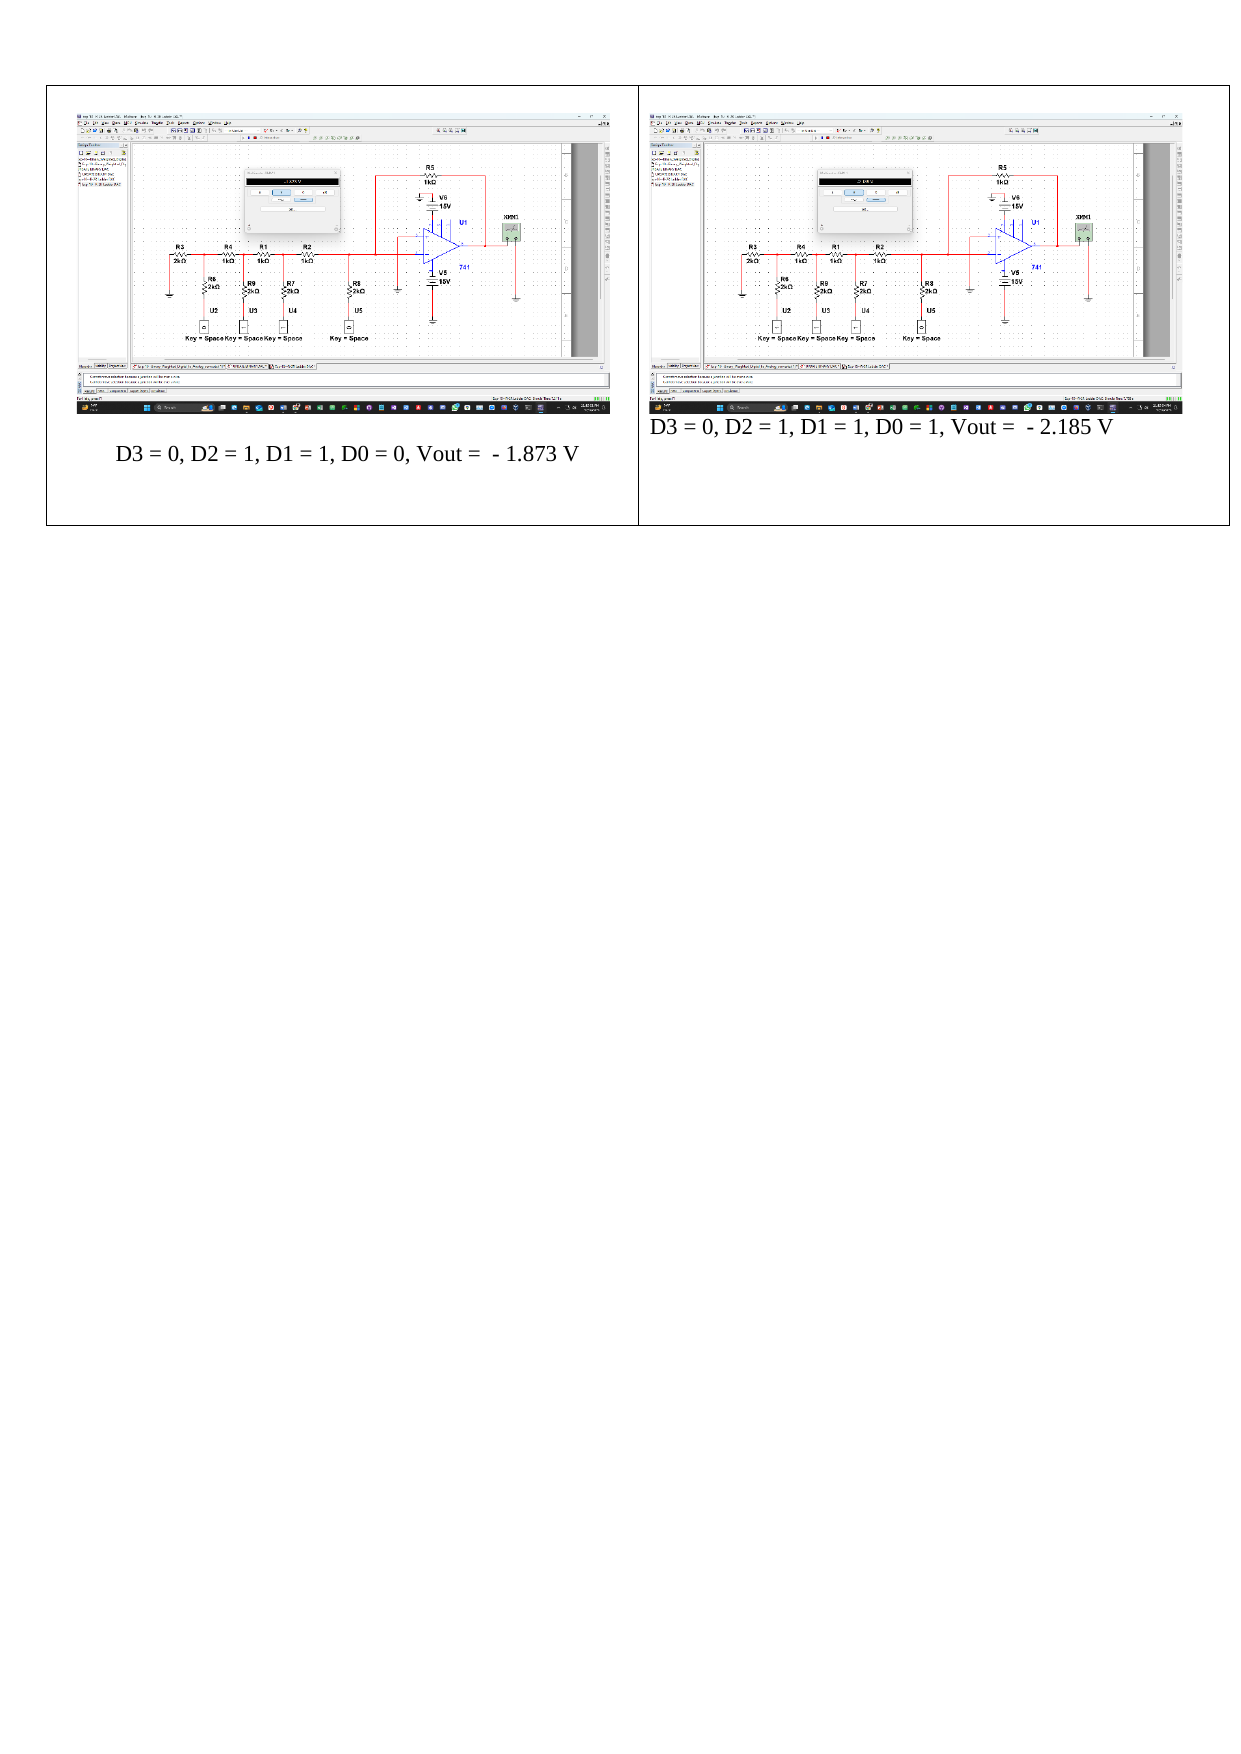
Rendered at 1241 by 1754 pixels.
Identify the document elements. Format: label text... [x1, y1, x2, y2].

picture [76, 113, 610, 414]
picture [649, 113, 1183, 414]
table_cell D3 = 0, D2 = 1, D1 = 1, D0 = 1, Vout = - 2.185 V [639, 86, 1229, 525]
table_cell D3 = 0, D2 = 1, D1 = 1, D0 = 0, Vout = - 1.873 V [47, 86, 638, 525]
